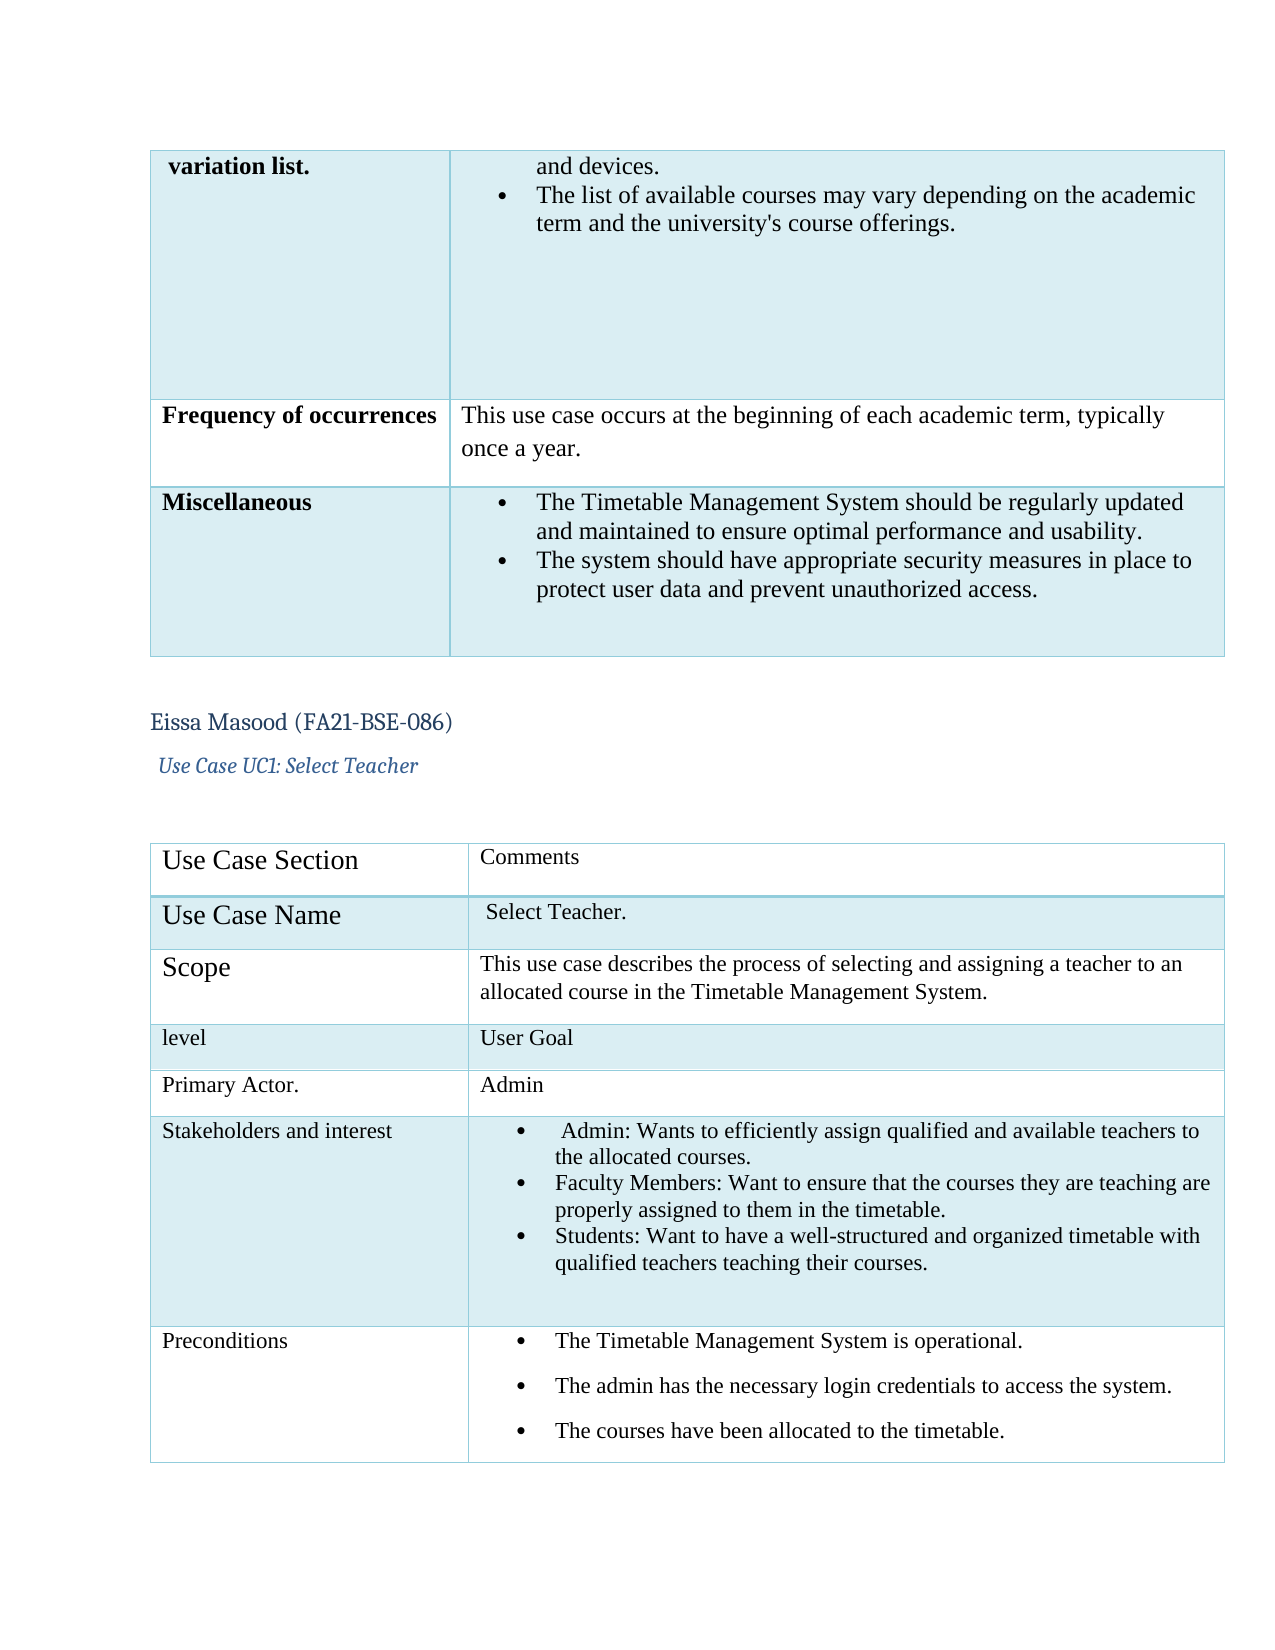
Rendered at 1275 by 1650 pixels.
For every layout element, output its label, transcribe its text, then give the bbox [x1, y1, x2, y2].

table_cell Select Teacher. [469, 898, 1224, 949]
table_header Comments [469, 844, 1224, 894]
table_cell This use case describes the process of selecting and assigning a teacher to an allocated course in the Timetable Management System. [469, 950, 1224, 1023]
table_cell Admin [469, 1071, 1224, 1116]
table_cell Use Case Name [151, 898, 468, 949]
table_cell Miscellaneous [151, 488, 449, 656]
table_cell Admin: Wants to efficiently assign qualified and available teachers to the allocated courses. Faculty Members: Want to ensure that the courses they are teaching are properly assigned to them in the timetable. Students: Want to have a well-structured and organized timetable with qualified teachers teaching their courses. [469, 1117, 1224, 1326]
table_cell This use case occurs at the beginning of each academic term, typically once a year. [451, 400, 1224, 486]
table_cell Primary Actor. [151, 1071, 468, 1116]
table_cell Preconditions [151, 1327, 468, 1462]
table_header Use Case UC1: Select Teacher [150, 741, 442, 791]
table_cell Stakeholders and interest [151, 1117, 468, 1326]
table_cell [151, 151, 449, 399]
table_cell level [151, 1025, 468, 1069]
table_cell Scope [151, 950, 468, 1023]
table_cell User Goal [469, 1025, 1224, 1069]
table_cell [469, 1327, 1224, 1462]
subtitle Eissa Masood (FA21-BSE-086) [150, 708, 1125, 737]
table_header Use Case Section [151, 844, 468, 894]
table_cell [451, 151, 1224, 399]
table_cell Frequency of occurrences [151, 400, 449, 486]
table_cell The Timetable Management System should be regularly updated and maintained to ensure optimal performance and usability. The system should have appropriate security measures in place to protect user data and prevent unauthorized access. [451, 488, 1224, 656]
